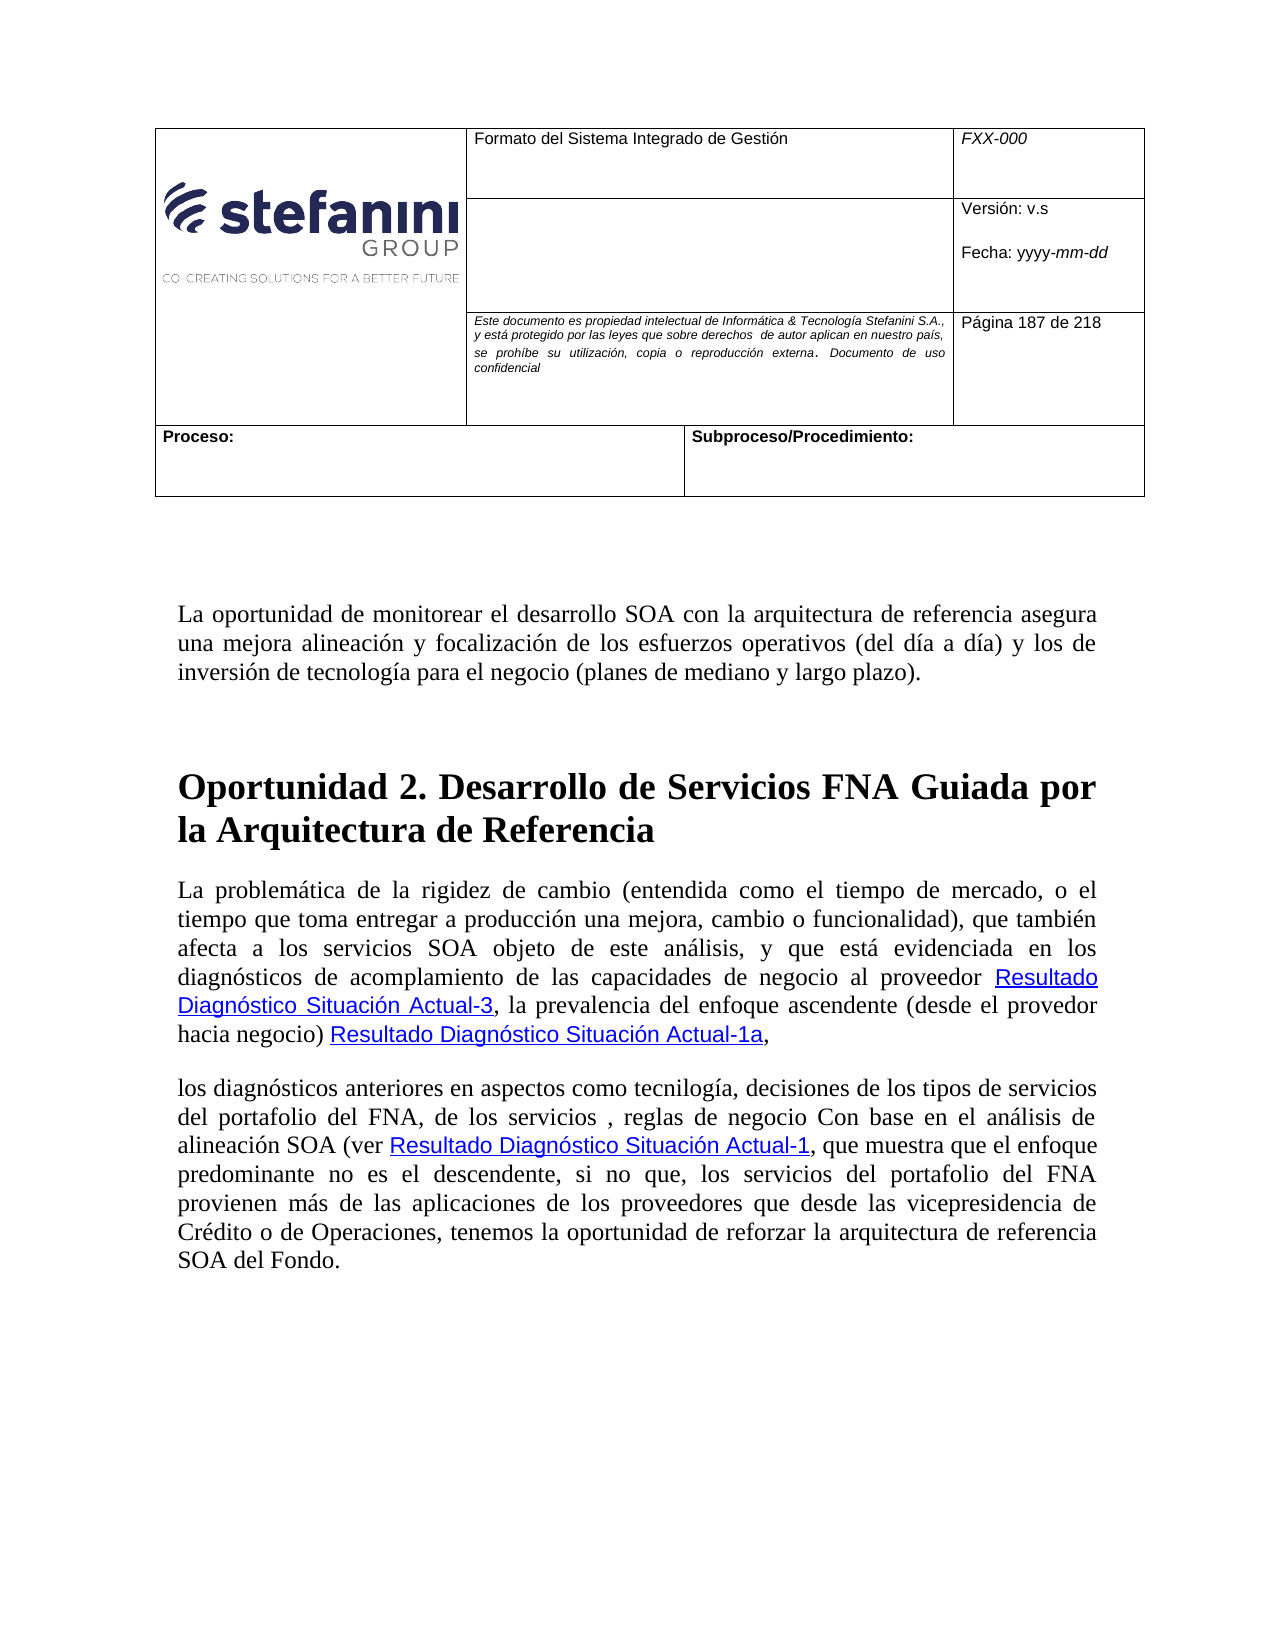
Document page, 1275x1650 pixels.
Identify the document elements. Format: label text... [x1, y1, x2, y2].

text los diagnósticos anteriores en aspectos como tecnilogía, decisiones de los tipos de servicios del portafolio del FNA, de los servicios , reglas de negocio Con base en el análisis de alineación SOA (ver Resultado Diagnóstico Situación Actual-1, que muestra que el enfoque predominante no es el descendente, si no que, los servicios del portafolio del FNA provienen más de las aplicaciones de los proveedores que desde las vicepresidencia de Crédito o de Operaciones, tenemos la oportunidad de reforzar la arquitectura de referencia SOA del Fondo. [177, 1073, 1098, 1274]
subtitle Oportunidad 2. Desarrollo de Servicios FNA Guiada por la Arquitectura de Referencia [177, 764, 1098, 851]
text La problemática de la rigidez de cambio (entendida como el tiempo de mercado, o el tiempo que toma entregar a producción una mejora, cambio o funcionalidad), que también afecta a los servicios SOA objeto de este análisis, y que está evidenciada en los diagnósticos de acomplamiento de las capacidades de negocio al proveedor Resultado Diagnóstico Situación Actual-3, la prevalencia del enfoque ascendente (desde el provedor hacia negocio) Resultado Diagnóstico Situación Actual-1a, [177, 876, 1098, 1048]
text La oportunidad de monitorear el desarrollo SOA con la arquitectura de referencia asegura una mejora alineación y focalización de los esfuerzos operativos (del día a día) y los de inversión de tecnología para el negocio (planes de mediano y largo plazo). [177, 599, 1098, 686]
picture [162, 182, 460, 286]
